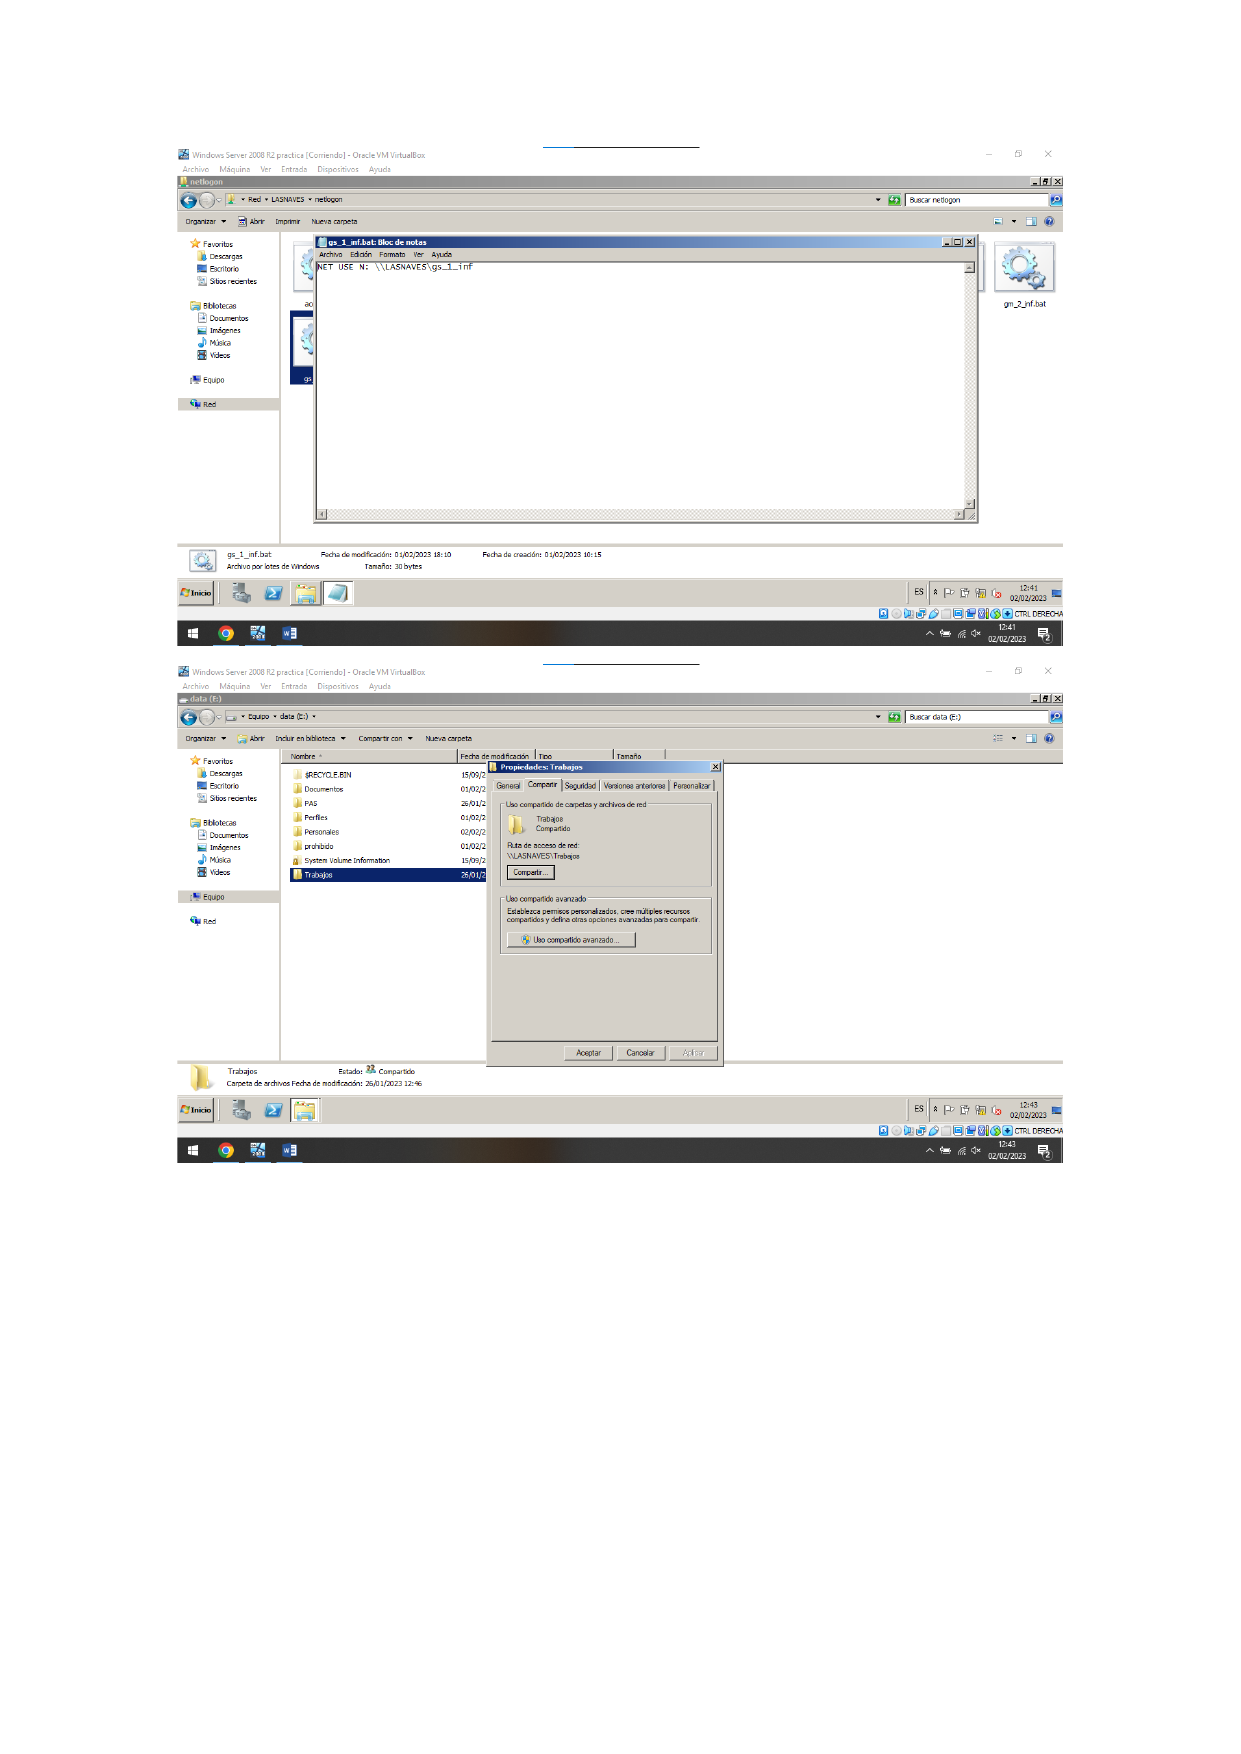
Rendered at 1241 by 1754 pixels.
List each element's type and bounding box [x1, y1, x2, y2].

picture [177, 664, 1063, 1163]
picture [177, 147, 1063, 646]
